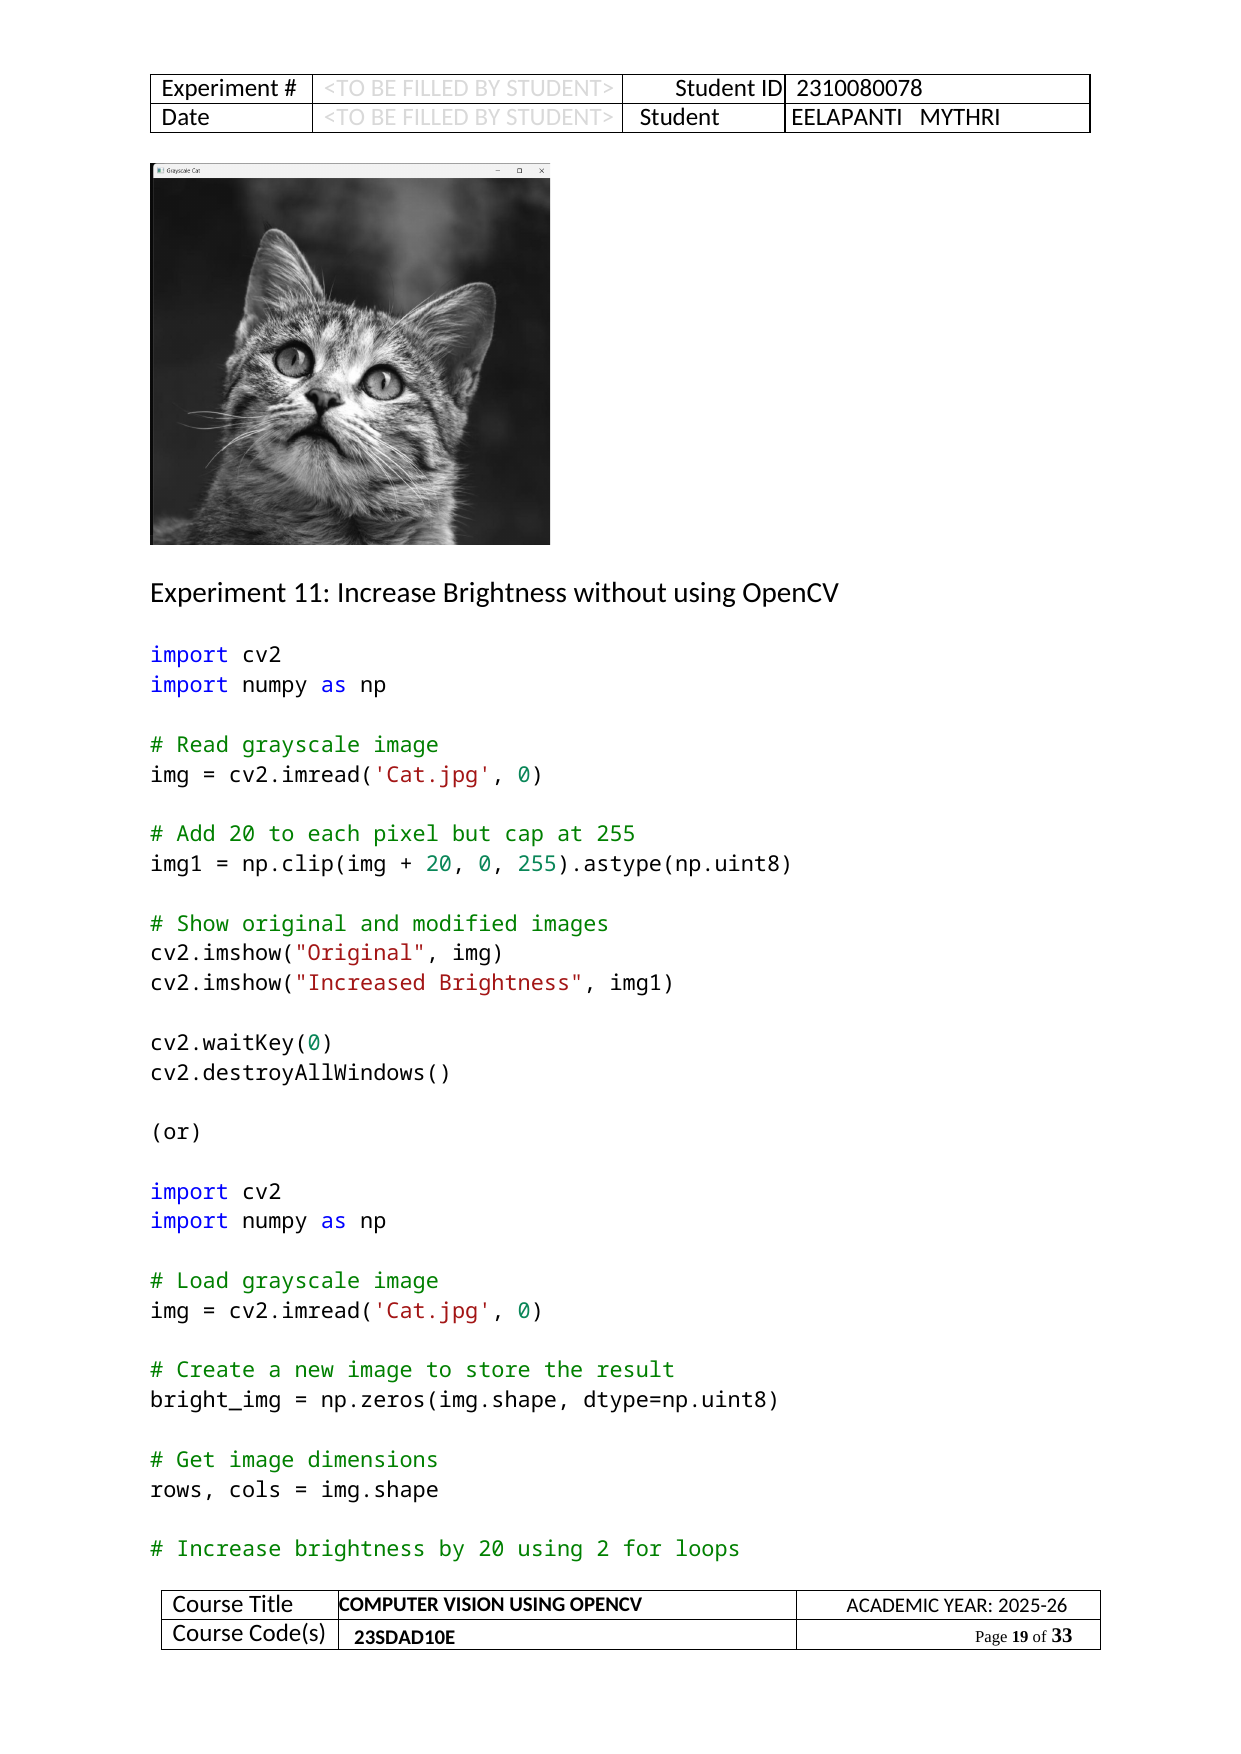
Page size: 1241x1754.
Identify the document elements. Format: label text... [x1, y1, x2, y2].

text import cv2 [150, 1176, 1090, 1206]
text img = cv2.imread('Cat.jpg', 0) [150, 1295, 1090, 1325]
text # Load grayscale image [150, 1265, 1090, 1295]
text import numpy as np [150, 669, 1090, 699]
text import cv2 [150, 639, 1090, 669]
text (or) [150, 1116, 1090, 1146]
picture [150, 163, 550, 545]
text bright_img = np.zeros(img.shape, dtype=np.uint8) [150, 1384, 1090, 1414]
text # Show original and modified images [150, 908, 1090, 937]
text cv2.imshow("Increased Brightness", img1) [150, 967, 1090, 997]
text import numpy as np [150, 1206, 1090, 1235]
text Experiment 11: Increase Brightness without using OpenCV [150, 574, 1090, 610]
text cv2.imshow("Original", img) [150, 937, 1090, 967]
text img1 = np.clip(img + 20, 0, 255).astype(np.uint8) [150, 848, 1090, 878]
text rows, cols = img.shape [150, 1474, 1090, 1503]
text img = cv2.imread('Cat.jpg', 0) [150, 759, 1090, 788]
text cv2.waitKey(0) [150, 1027, 1090, 1057]
text # Add 20 to each pixel but cap at 255 [150, 818, 1090, 848]
text # Increase brightness by 20 using 2 for loops [150, 1533, 1090, 1563]
text cv2.destroyAllWindows() [150, 1057, 1090, 1086]
text # Read grayscale image [150, 729, 1090, 759]
text # Get image dimensions [150, 1444, 1090, 1474]
text # Create a new image to store the result [150, 1354, 1090, 1384]
